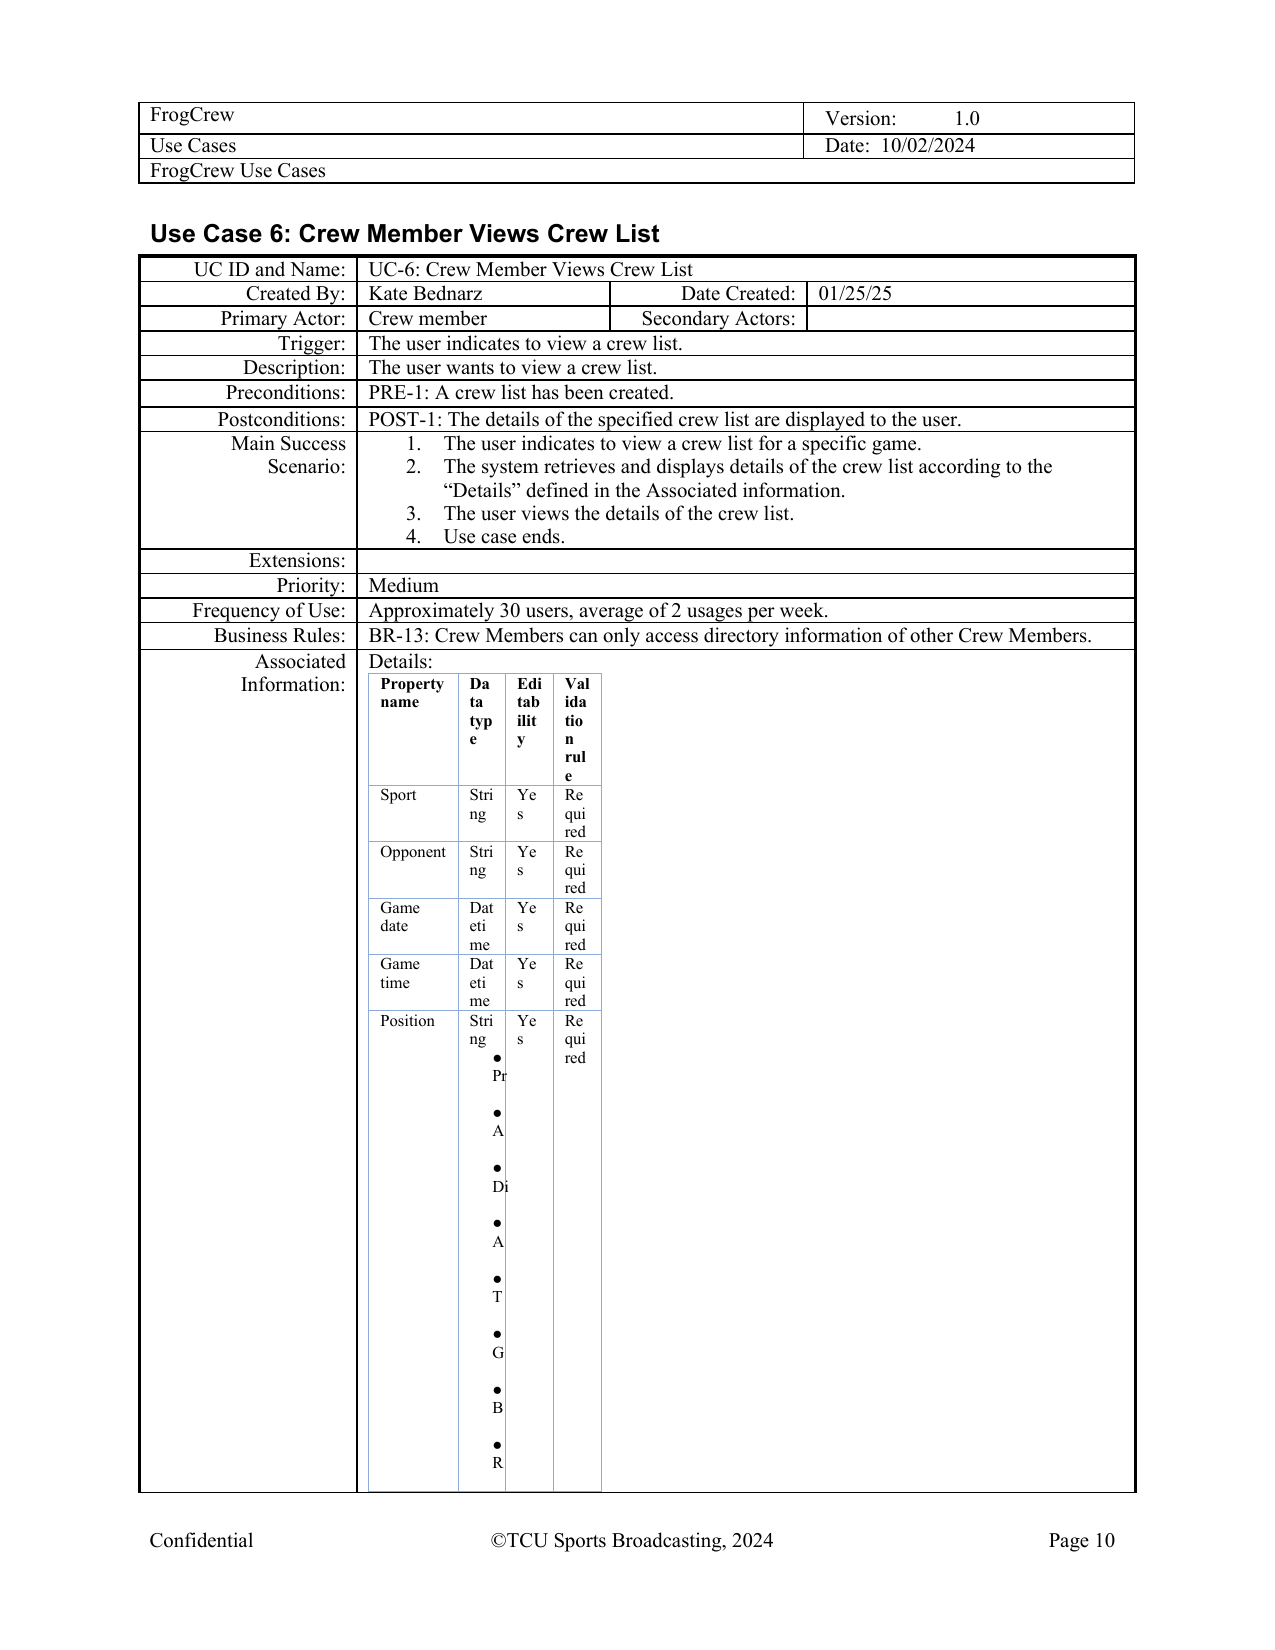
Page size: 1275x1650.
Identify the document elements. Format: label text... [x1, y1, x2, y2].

table_cell Trigger: [141, 332, 356, 355]
table_cell Business Rules: [141, 623, 356, 648]
table_cell Description: [141, 356, 356, 379]
table_cell [808, 307, 1134, 330]
table_header UC ID and Name: [141, 258, 356, 281]
table_cell Priority: [141, 574, 356, 597]
table_cell POST-1: The details of the specified crew list are displayed to the user. [358, 408, 1134, 431]
subtitle Use Case 6: Crew Member Views Crew List [150, 219, 1125, 248]
table_cell Frequency of Use: [141, 599, 356, 622]
table_cell Kate Bednarz [358, 282, 609, 305]
table_header UC-6: Crew Member Views Crew List [358, 258, 1134, 281]
table_cell Date Created: [611, 282, 806, 305]
table_cell Postconditions: [141, 408, 356, 431]
table_cell Details: [358, 650, 1134, 1492]
table_cell Medium [358, 574, 1134, 597]
table_cell Crew member [358, 307, 609, 330]
table_cell Primary Actor: [141, 307, 356, 330]
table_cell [141, 650, 356, 1492]
table_cell [358, 550, 1134, 572]
table_cell BR-13: Crew Members can only access directory information of other Crew Members. [358, 623, 1134, 648]
table_cell The user indicates to view a crew list for a specific game. The system retrieves and displays details of the crew list according to the “Details” defined in the Associated information. The user views the details of the crew list. Use case ends. [358, 432, 1134, 548]
table_cell 01/25/25 [808, 282, 1134, 305]
table_cell Main Success Scenario: [141, 432, 356, 548]
table_cell Created By: [141, 282, 356, 305]
table_cell Extensions: [141, 550, 356, 572]
table_cell Secondary Actors: [611, 307, 806, 330]
table_cell Preconditions: [141, 381, 356, 406]
table_cell The user wants to view a crew list. [358, 356, 1134, 379]
table_cell PRE-1: A crew list has been created. [358, 381, 1134, 406]
table_cell The user indicates to view a crew list. [358, 332, 1134, 355]
table_cell Approximately 30 users, average of 2 usages per week. [358, 599, 1134, 622]
